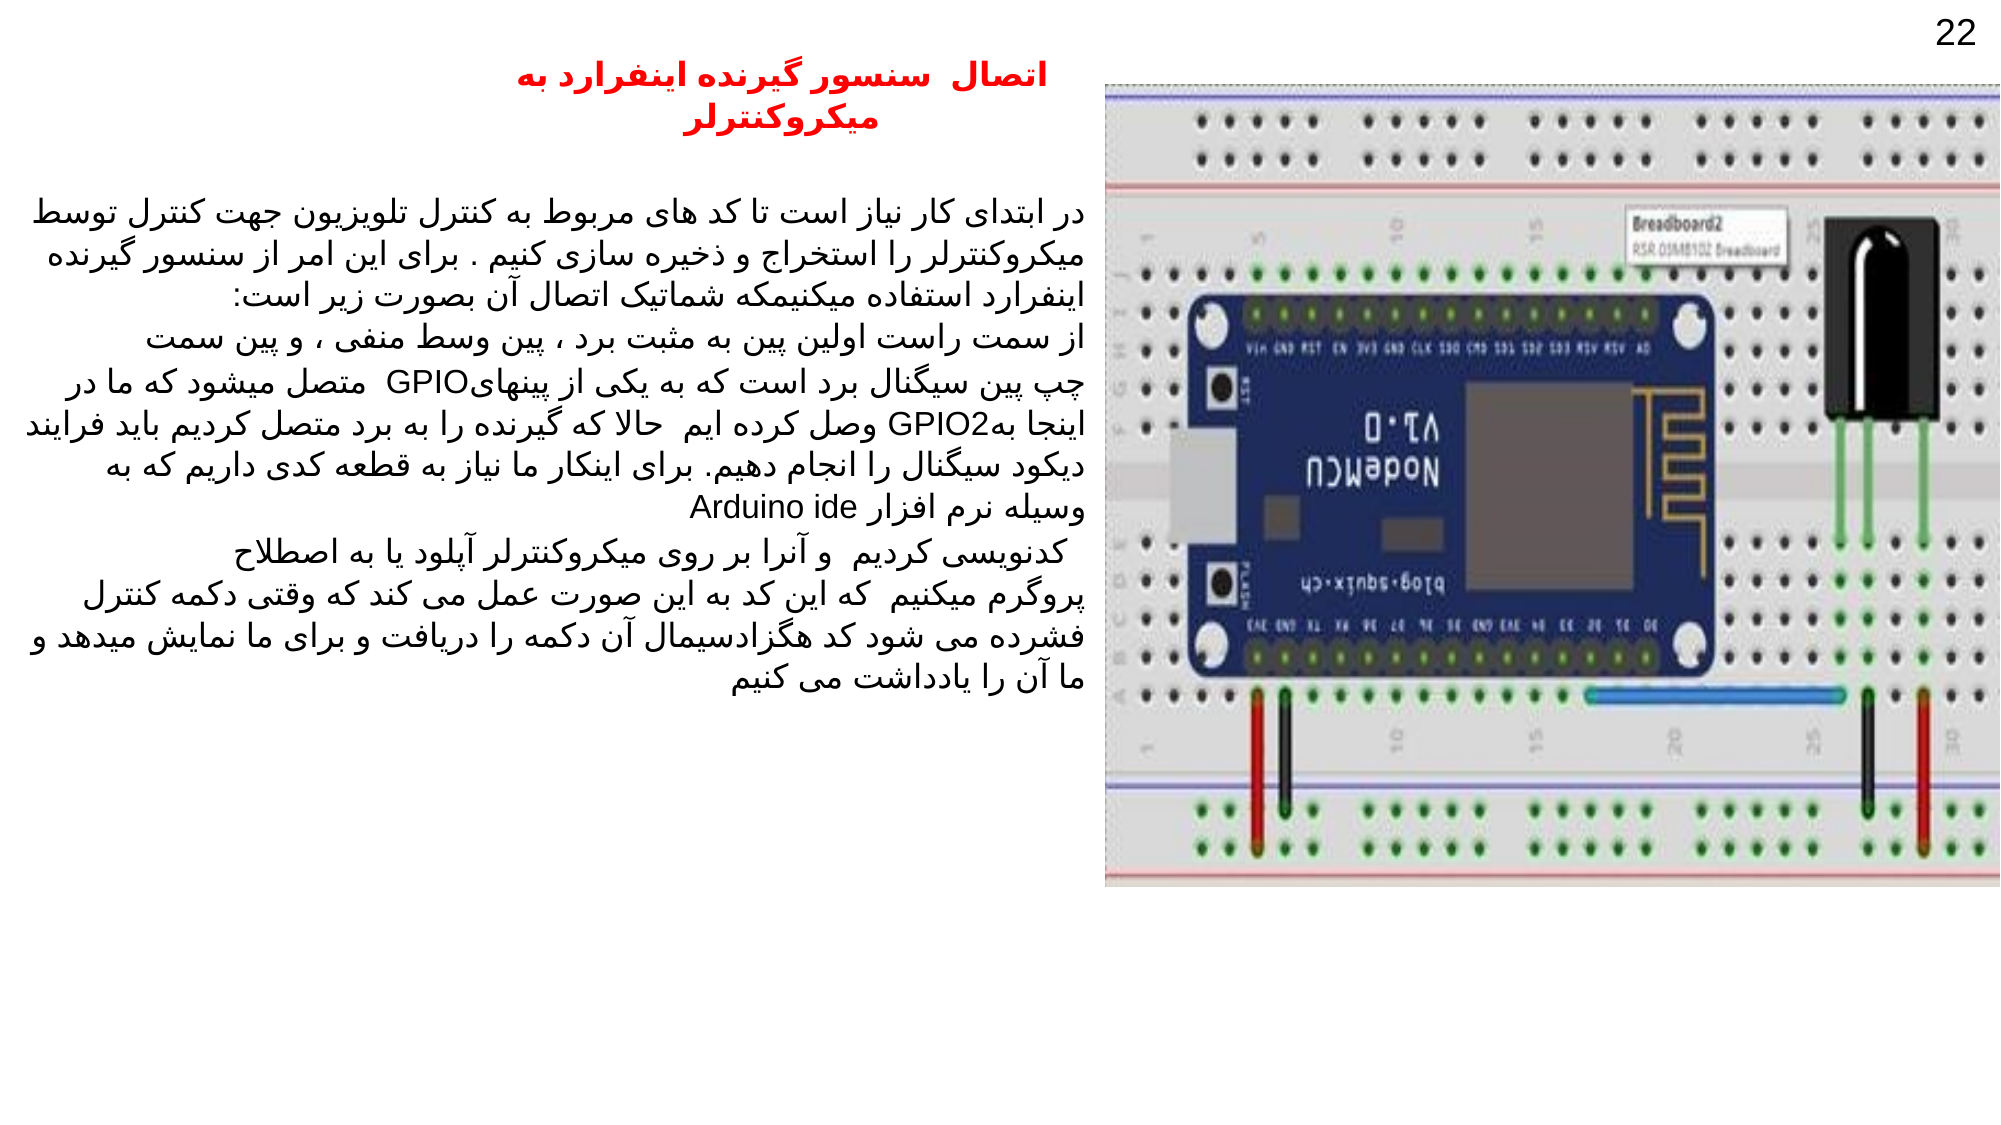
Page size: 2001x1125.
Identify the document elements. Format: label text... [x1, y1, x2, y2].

text پروگرم میکنیم که این کد به این صورت عمل می کند که وقتی دکمه کنترل فشرده می شود کد هگزادسیمال آن دکمه را دریافت و برای ما نمایش میدهد و ما آن را یادداشت می کنیم [23, 574, 1105, 696]
text کدنویسی کردیم و آنرا بر روی میکروکنترلر آپلود یا به اصطلاح [22, 532, 1105, 570]
text از سمت راست اولین پین به مثبت برد ، پین وسط منفی ، و پین سمت [23, 317, 1105, 356]
picture [1105, 84, 2000, 887]
text اتصال سنسور گیرنده اینفرارد به میکروکنترلر [478, 55, 1985, 135]
text در ابتدای کار نیاز است تا کد های مربوط به کنترل تلویزیون جهت کنترل توسط میکروکنترلر را استخراج و ذخیره سازی کنیم . برای این امر از سنسور گیرنده اینفرارد استفاده میکنیمکه شماتیک اتصال آن بصورت زیر است: [23, 192, 1105, 314]
text چپ پین سیگنال برد است که به یکی از پینهایGPIO متصل میشود که ما در اینجا بهGPIO2 وصل کرده ایم حالا که گیرنده را به برد متصل کردیم باید فرایند دیکود سیگنال را انجام دهیم. برای اینکار ما نیاز به قطعه کدی داریم که به وسیله نرم افزار Arduino ide [23, 363, 1105, 525]
